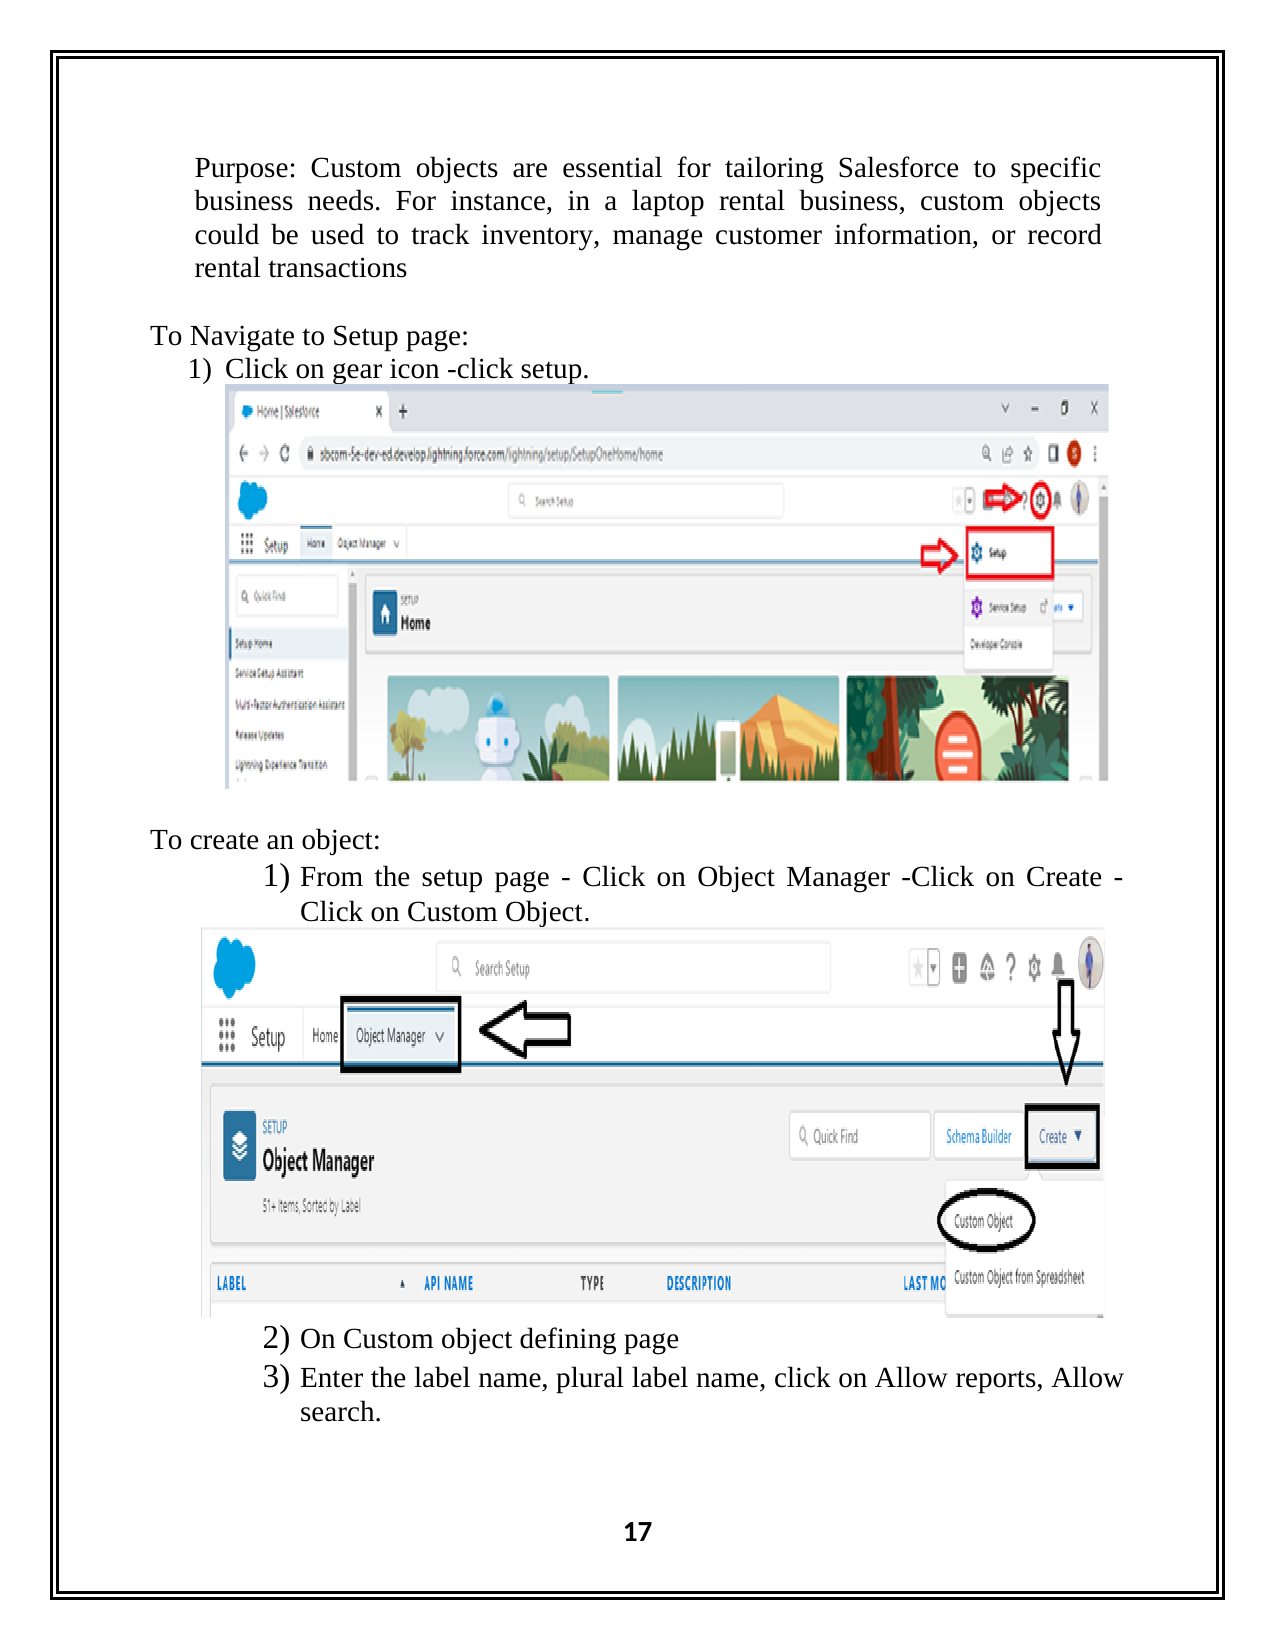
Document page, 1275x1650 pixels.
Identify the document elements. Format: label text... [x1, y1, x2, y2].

list From the setup page - Click on Object Manager -Click on Create - Click on Custom Object. [262, 856, 1125, 928]
text To create an object: [150, 822, 1125, 856]
text To Navigate to Setup page: [150, 318, 1125, 351]
picture [225, 384, 1109, 789]
text Purpose: Custom objects are essential for tailoring Salesforce to specific business needs. For instance, in a laptop rental business, custom objects could be used to track inventory, manage customer information, or record rental transactions [194, 150, 1102, 284]
list On Custom object defining page [262, 1318, 1125, 1356]
picture [201, 927, 1105, 1318]
list Enter the label name, plural label name, click on Allow reports, Allow search. [262, 1356, 1125, 1428]
